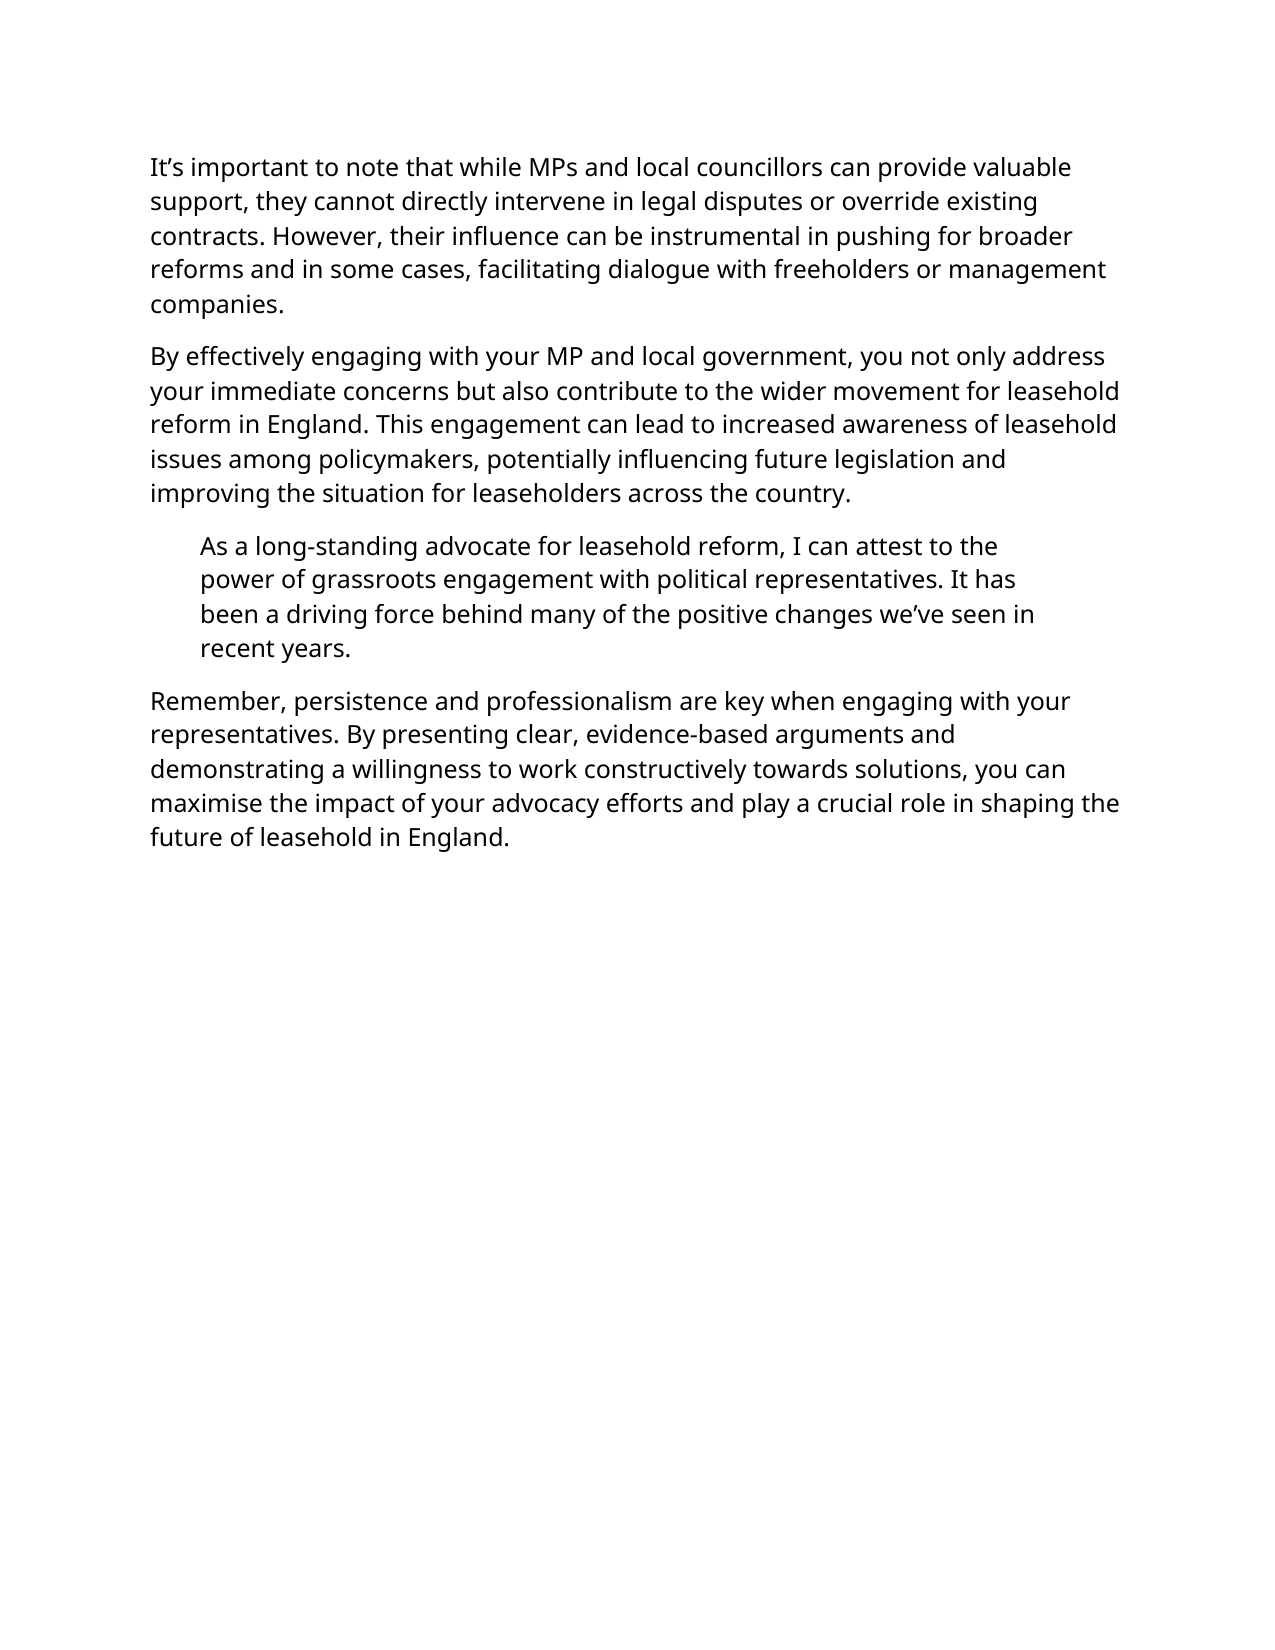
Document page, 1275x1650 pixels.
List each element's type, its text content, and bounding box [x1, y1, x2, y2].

text Remember, persistence and professionalism are key when engaging with your representatives. By presenting clear, evidence-based arguments and demonstrating a willingness to work constructively towards solutions, you can maximise the impact of your advocacy efforts and play a crucial role in shaping the future of leasehold in England. [150, 683, 1125, 853]
text By effectively engaging with your MP and local government, you not only address your immediate concerns but also contribute to the wider movement for leasehold reform in England. This engagement can lead to increased awareness of leasehold issues among policymakers, potentially influencing future legislation and improving the situation for leaseholders across the country. [150, 339, 1125, 509]
text As a long-standing advocate for leasehold reform, I can attest to the power of grassroots engagement with political representatives. It has been a driving force behind many of the positive changes we’ve seen in recent years. [200, 528, 1075, 664]
text It’s important to note that while MPs and local councillors can provide valuable support, they cannot directly intervene in legal disputes or override existing contracts. However, their influence can be instrumental in pushing for broader reforms and in some cases, facilitating dialogue with freeholders or management companies. [150, 150, 1125, 320]
